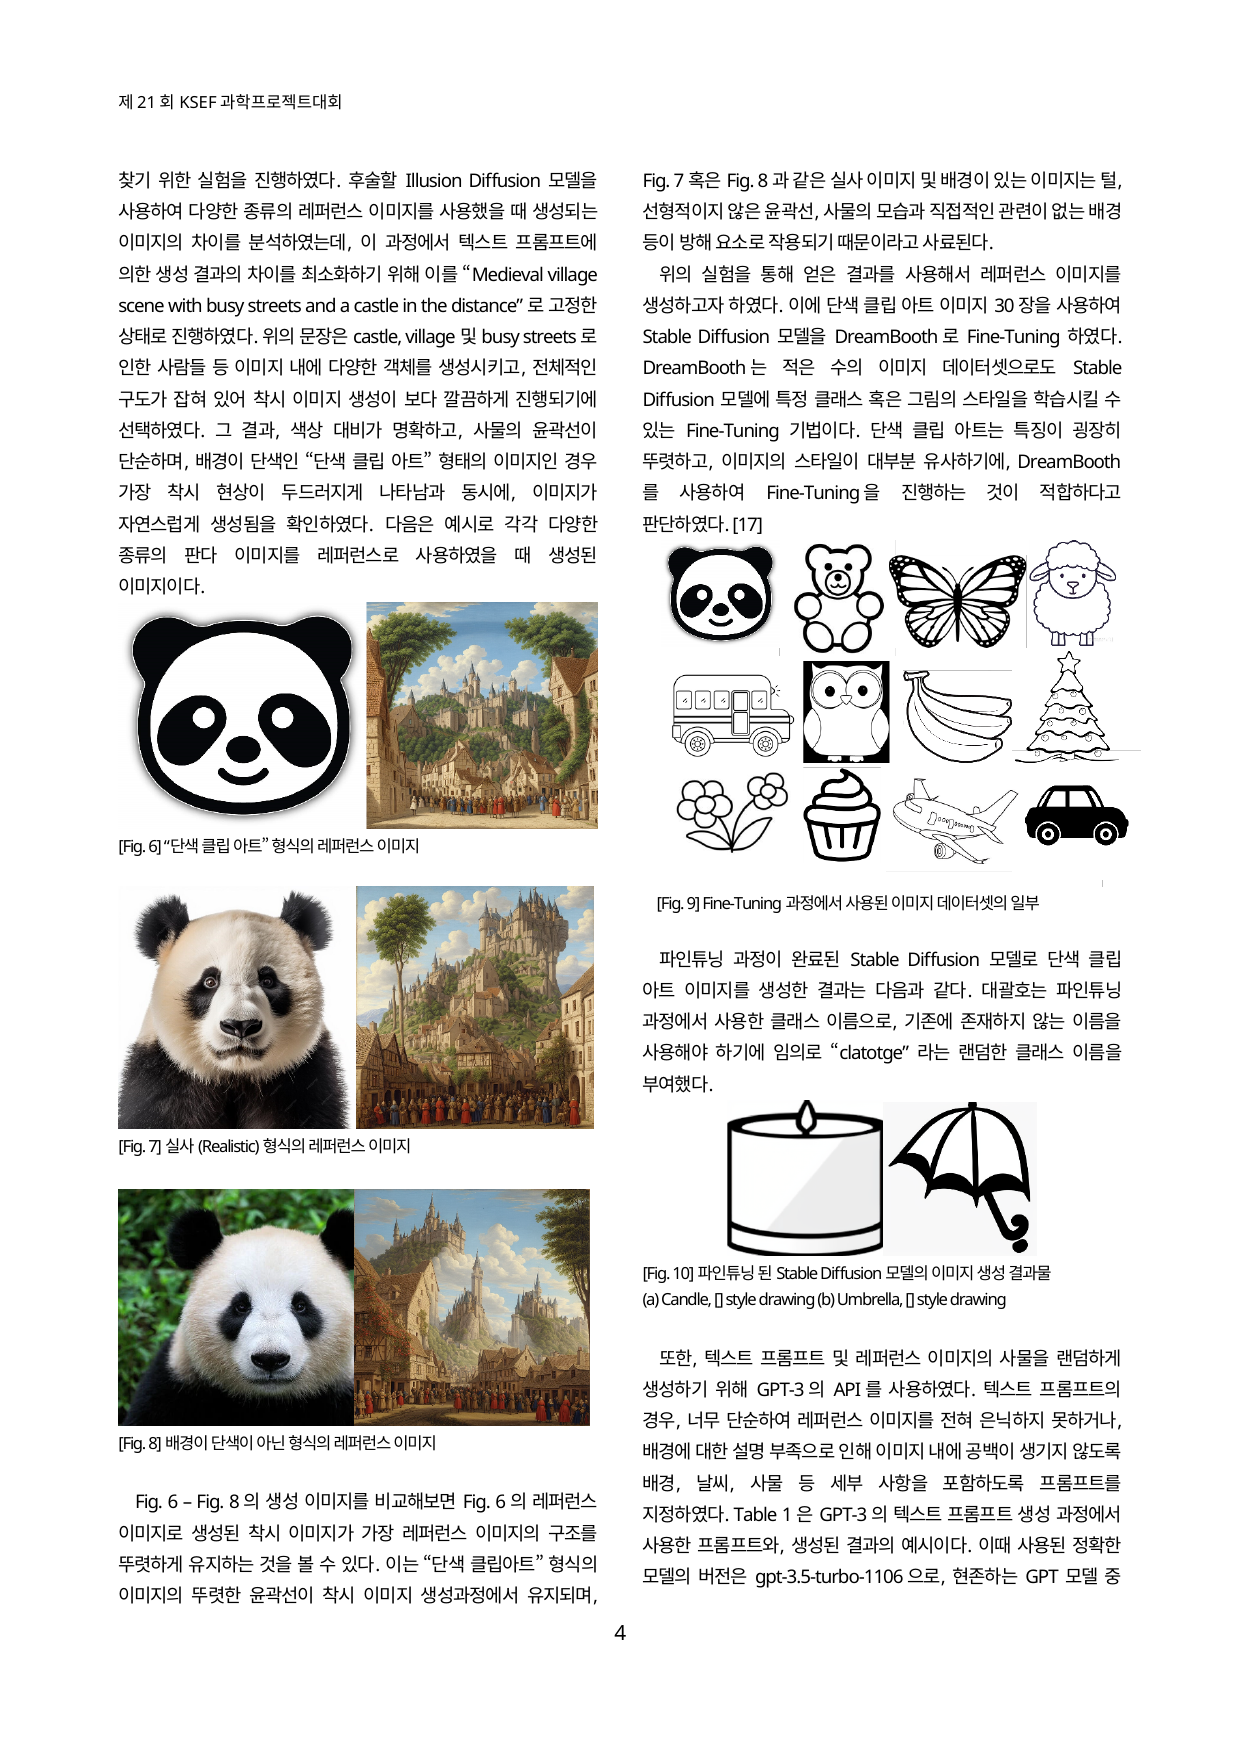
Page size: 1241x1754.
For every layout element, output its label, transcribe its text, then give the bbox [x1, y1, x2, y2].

text 파인튜닝 과정이 완료된 Stable Diffusion 모델로 단색 클립 아트 이미지를 생성한 결과는 다음과 같다. 대괄호는 파인튜닝 과정에서 사용한 클래스 이름으로, 기존에 존재하지 않는 이름을 사용해야 하기에 임의로 “clatotge” 라는 랜덤한 클래스 이름을 부여했다. [642, 944, 1122, 1096]
text [Fig. 9] Fine-Tuning 과정에서 사용된 이미지 데이터셋의 일부 [642, 890, 1122, 915]
text Fig. 6 – Fig. 8의 생성 이미지를 비교해보면 Fig. 6의 레퍼런스 이미지로 생성된 착시 이미지가 가장 레퍼런스 이미지의 구조를 뚜렷하게 유지하는 것을 볼 수 있다. 이는 “단색 클립아트” 형식의 이미지의 뚜렷한 윤곽선이 착시 이미지 생성과정에서 유지되며, Fig. 7 혹은 Fig. 8과 같은 실사 이미지 및 배경이 있는 이미지는 털, 선형적이지 않은 윤곽선, 사물의 모습과 직접적인 관련이 없는 배경 등이 방해 요소로 작용되기 때문이라고 사료된다. [118, 1487, 598, 1608]
picture [118, 1189, 590, 1426]
text Fig. 6 – Fig. 8의 생성 이미지를 비교해보면 Fig. 6의 레퍼런스 이미지로 생성된 착시 이미지가 가장 레퍼런스 이미지의 구조를 뚜렷하게 유지하는 것을 볼 수 있다. 이는 “단색 클립아트” 형식의 이미지의 뚜렷한 윤곽선이 착시 이미지 생성과정에서 유지되며, Fig. 7 혹은 Fig. 8과 같은 실사 이미지 및 배경이 있는 이미지는 털, 선형적이지 않은 윤곽선, 사물의 모습과 직접적인 관련이 없는 배경 등이 방해 요소로 작용되기 때문이라고 사료된다. [642, 165, 1122, 255]
picture [661, 540, 1141, 887]
picture [118, 602, 598, 829]
text [Fig. 8] 배경이 단색이 아닌 형식의 레퍼런스 이미지 [118, 1430, 598, 1454]
picture [727, 1100, 1037, 1256]
text [Fig. 7] 실사 (Realistic) 형식의 레퍼런스 이미지 [118, 1133, 598, 1157]
text (a) Candle, [] style drawing (b) Umbrella, [] style drawing [642, 1288, 1122, 1311]
text [Fig. 10] 파인튜닝 된 Stable Diffusion 모델의 이미지 생성 결과물 [642, 1260, 1122, 1284]
text 위의 실험을 통해 얻은 결과를 사용해서 레퍼런스 이미지를 생성하고자 하였다. 이에 단색 클립 아트 이미지 30장을 사용하여 Stable Diffusion 모델을 DreamBooth로 Fine-Tuning 하였다. DreamBooth는 적은 수의 이미지 데이터셋으로도 Stable Diffusion 모델에 특정 클래스 혹은 그림의 스타일을 학습시킬 수 있는 Fine-Tuning 기법이다. 단색 클립 아트는 특징이 굉장히 뚜렷하고, 이미지의 스타일이 대부분 유사하기에, DreamBooth를 사용하여 Fine-Tuning을 진행하는 것이 적합하다고 판단하였다. [17] [642, 259, 1122, 536]
picture [118, 886, 594, 1129]
text [Fig. 6] “단색 클립 아트” 형식의 레퍼런스 이미지 [118, 833, 598, 857]
